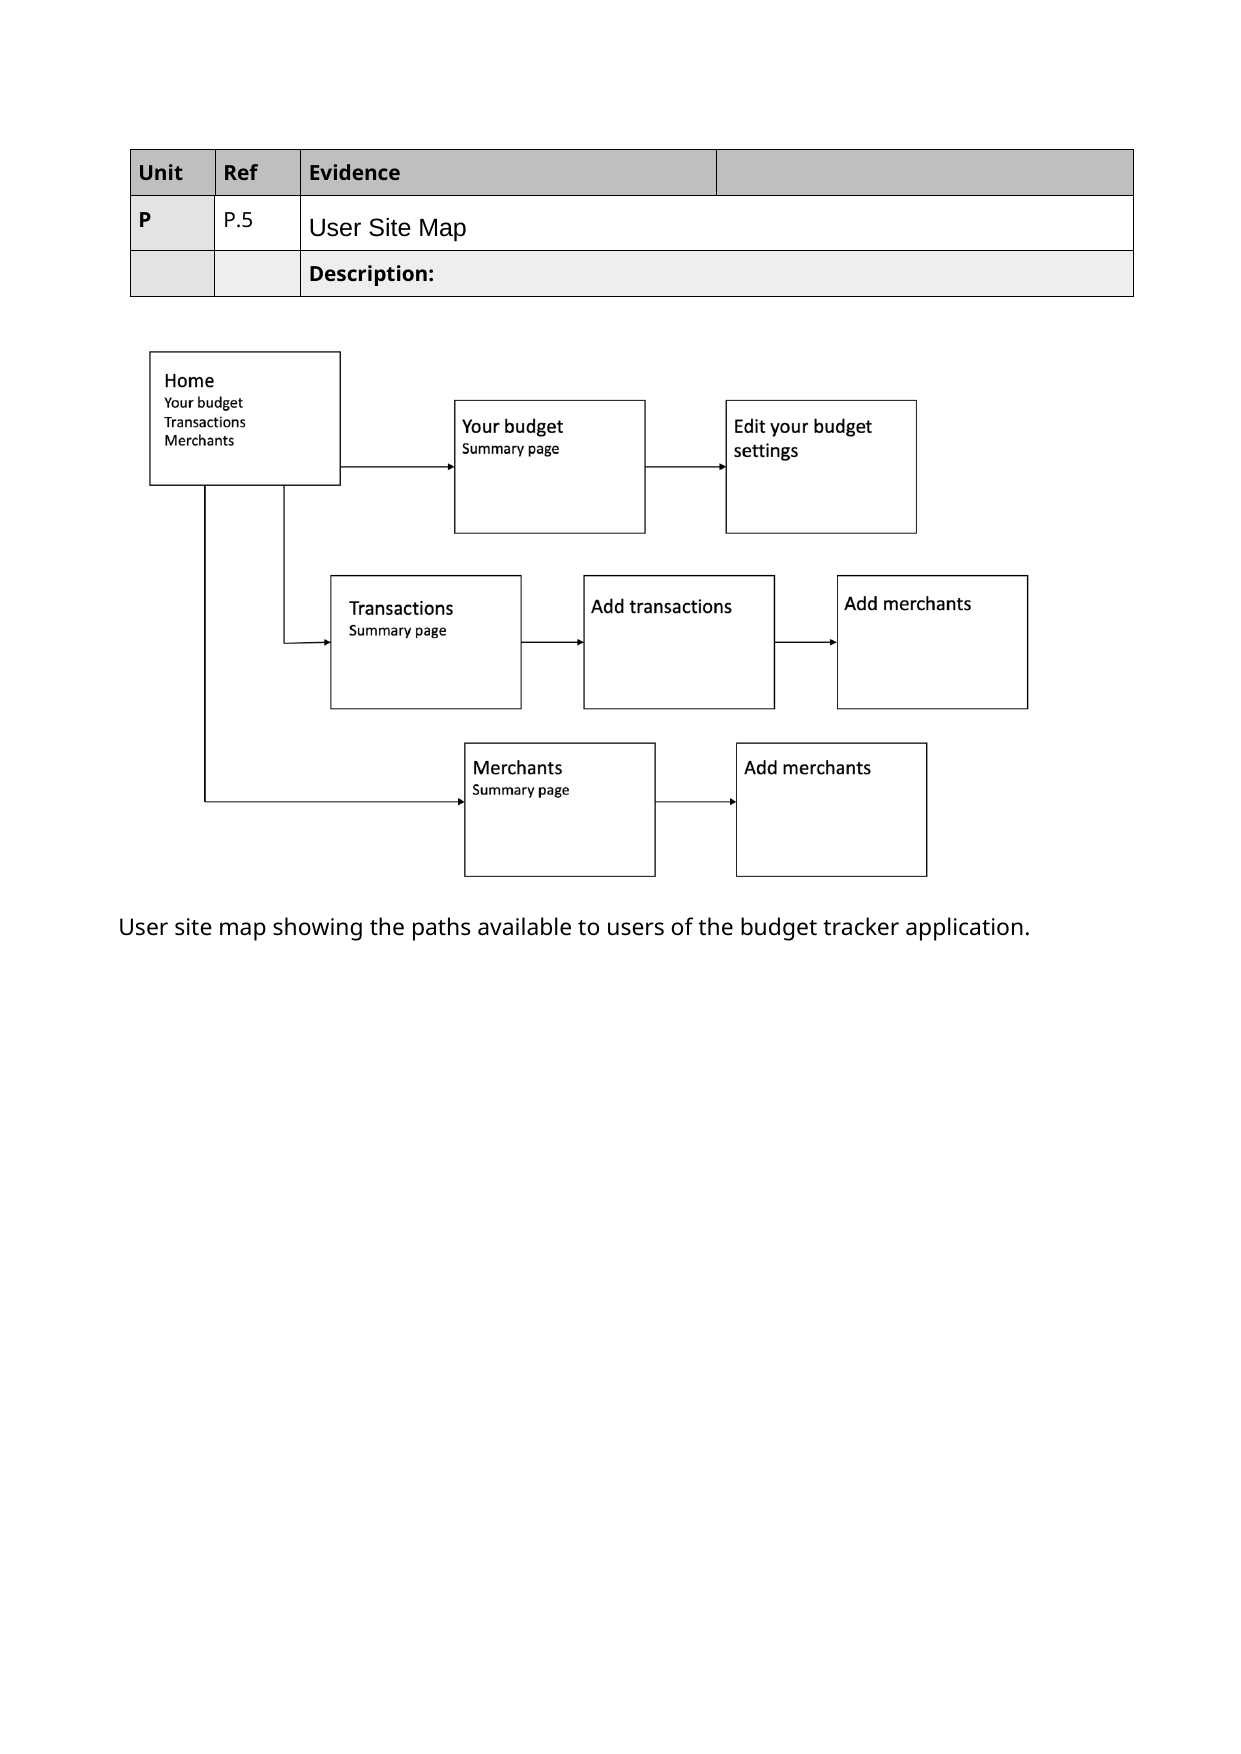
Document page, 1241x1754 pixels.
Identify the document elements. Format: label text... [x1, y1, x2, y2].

text User site map showing the paths available to users of the budget tracker application. [118, 911, 1122, 942]
table_cell User Site Map [301, 196, 1133, 250]
picture [118, 327, 1123, 911]
table_header Ref [216, 150, 300, 195]
table_header Evidence [301, 150, 716, 195]
table_header Unit [131, 150, 215, 195]
table_cell P.5 [215, 196, 300, 250]
table_cell Description: [301, 251, 1133, 296]
table_cell P [131, 196, 214, 250]
table_cell [131, 251, 214, 296]
table_header [717, 150, 1133, 195]
table_cell [215, 251, 300, 296]
